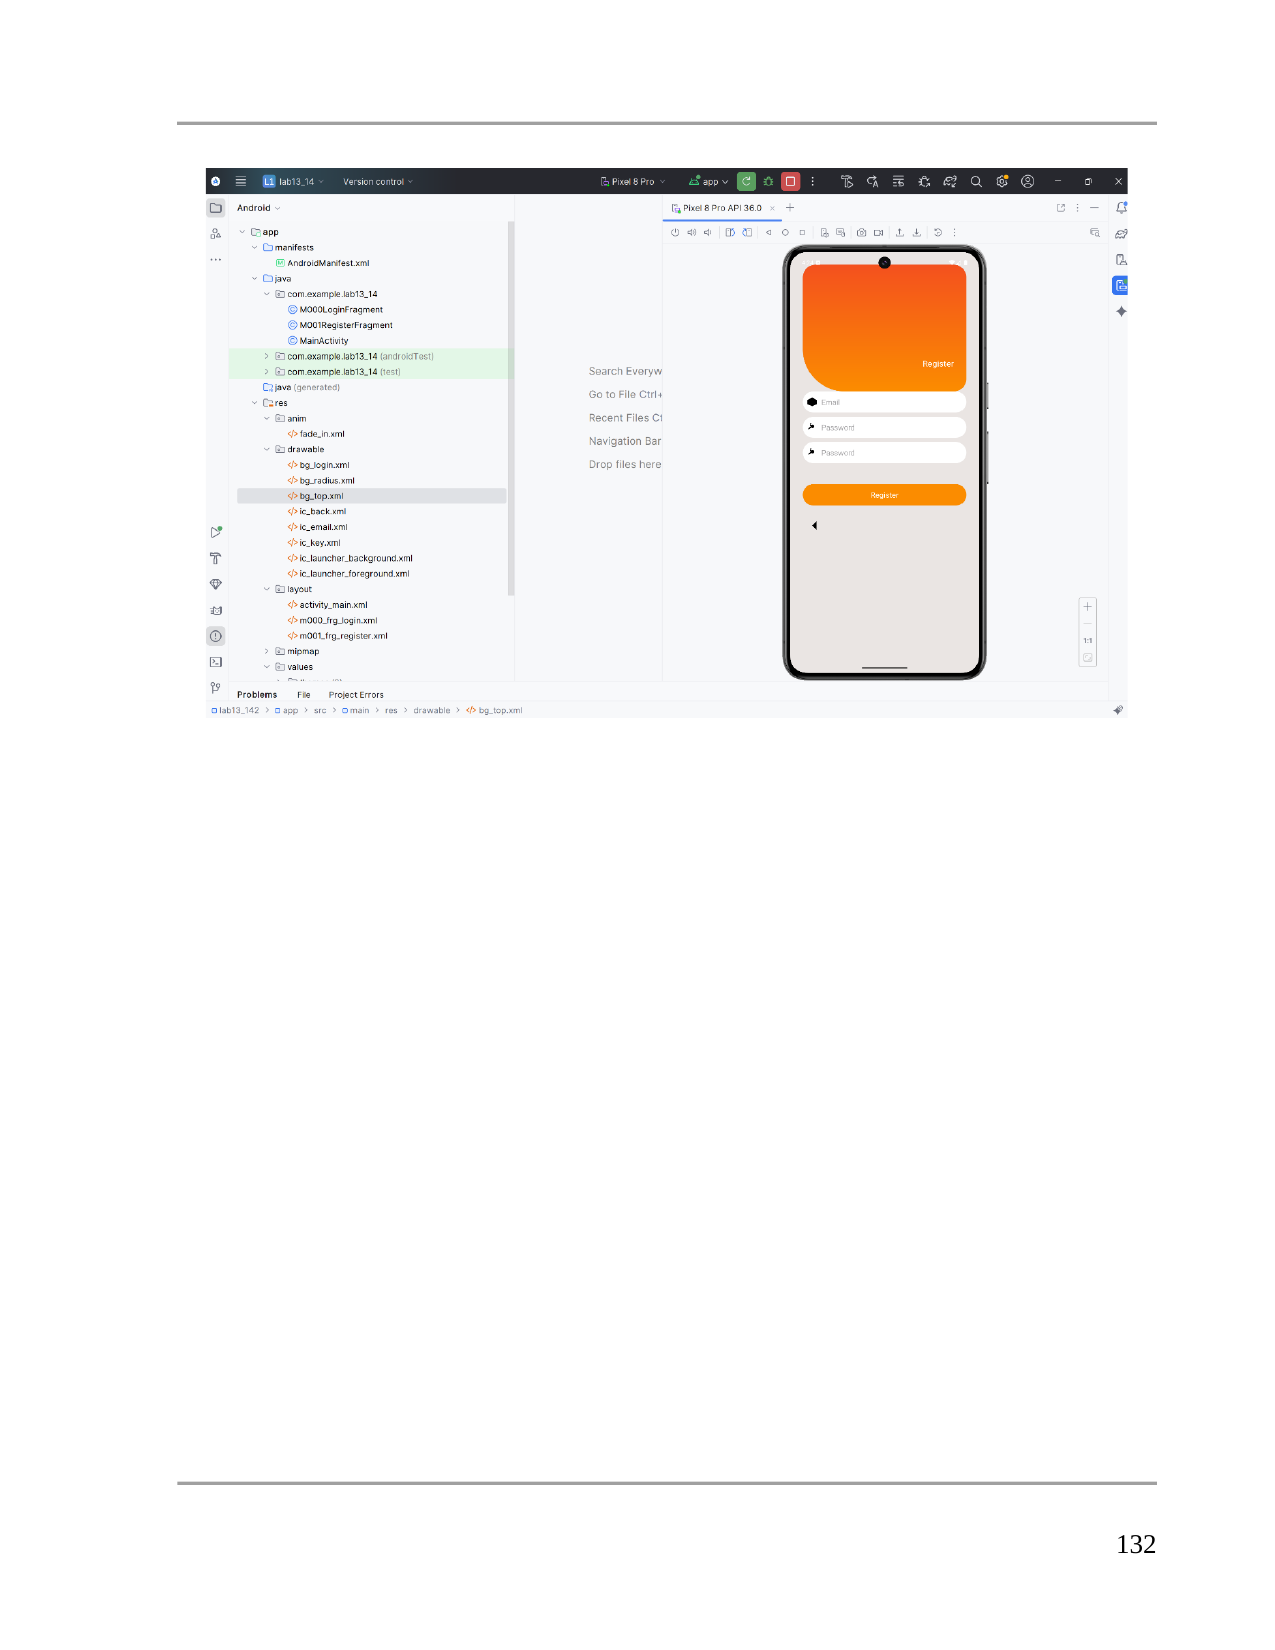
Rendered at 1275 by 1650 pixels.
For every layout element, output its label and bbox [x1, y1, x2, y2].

picture [205, 168, 1128, 718]
